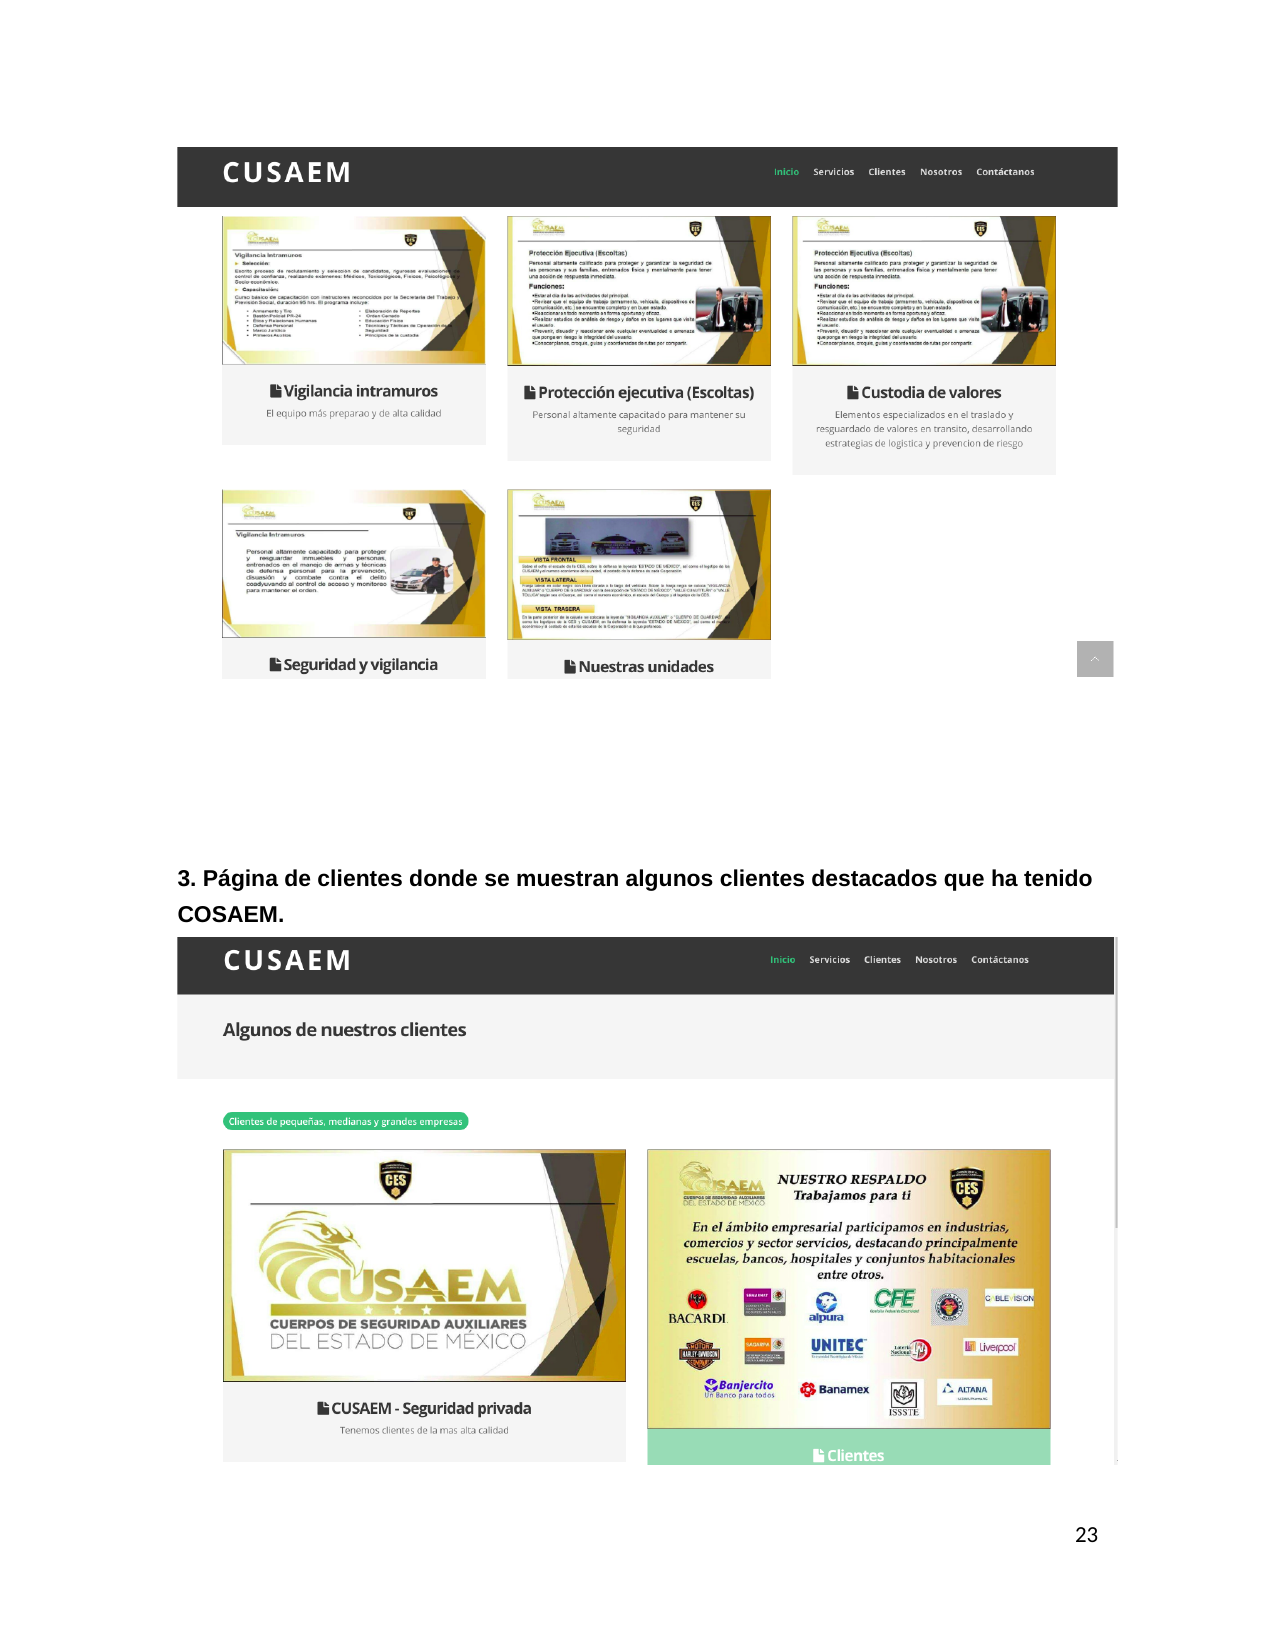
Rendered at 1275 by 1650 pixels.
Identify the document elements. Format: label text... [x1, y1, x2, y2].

picture [177, 937, 1118, 1465]
picture [177, 147, 1118, 679]
text 3. Página de clientes donde se muestran algunos clientes destacados que ha tenido COSAEM. [177, 865, 1098, 928]
